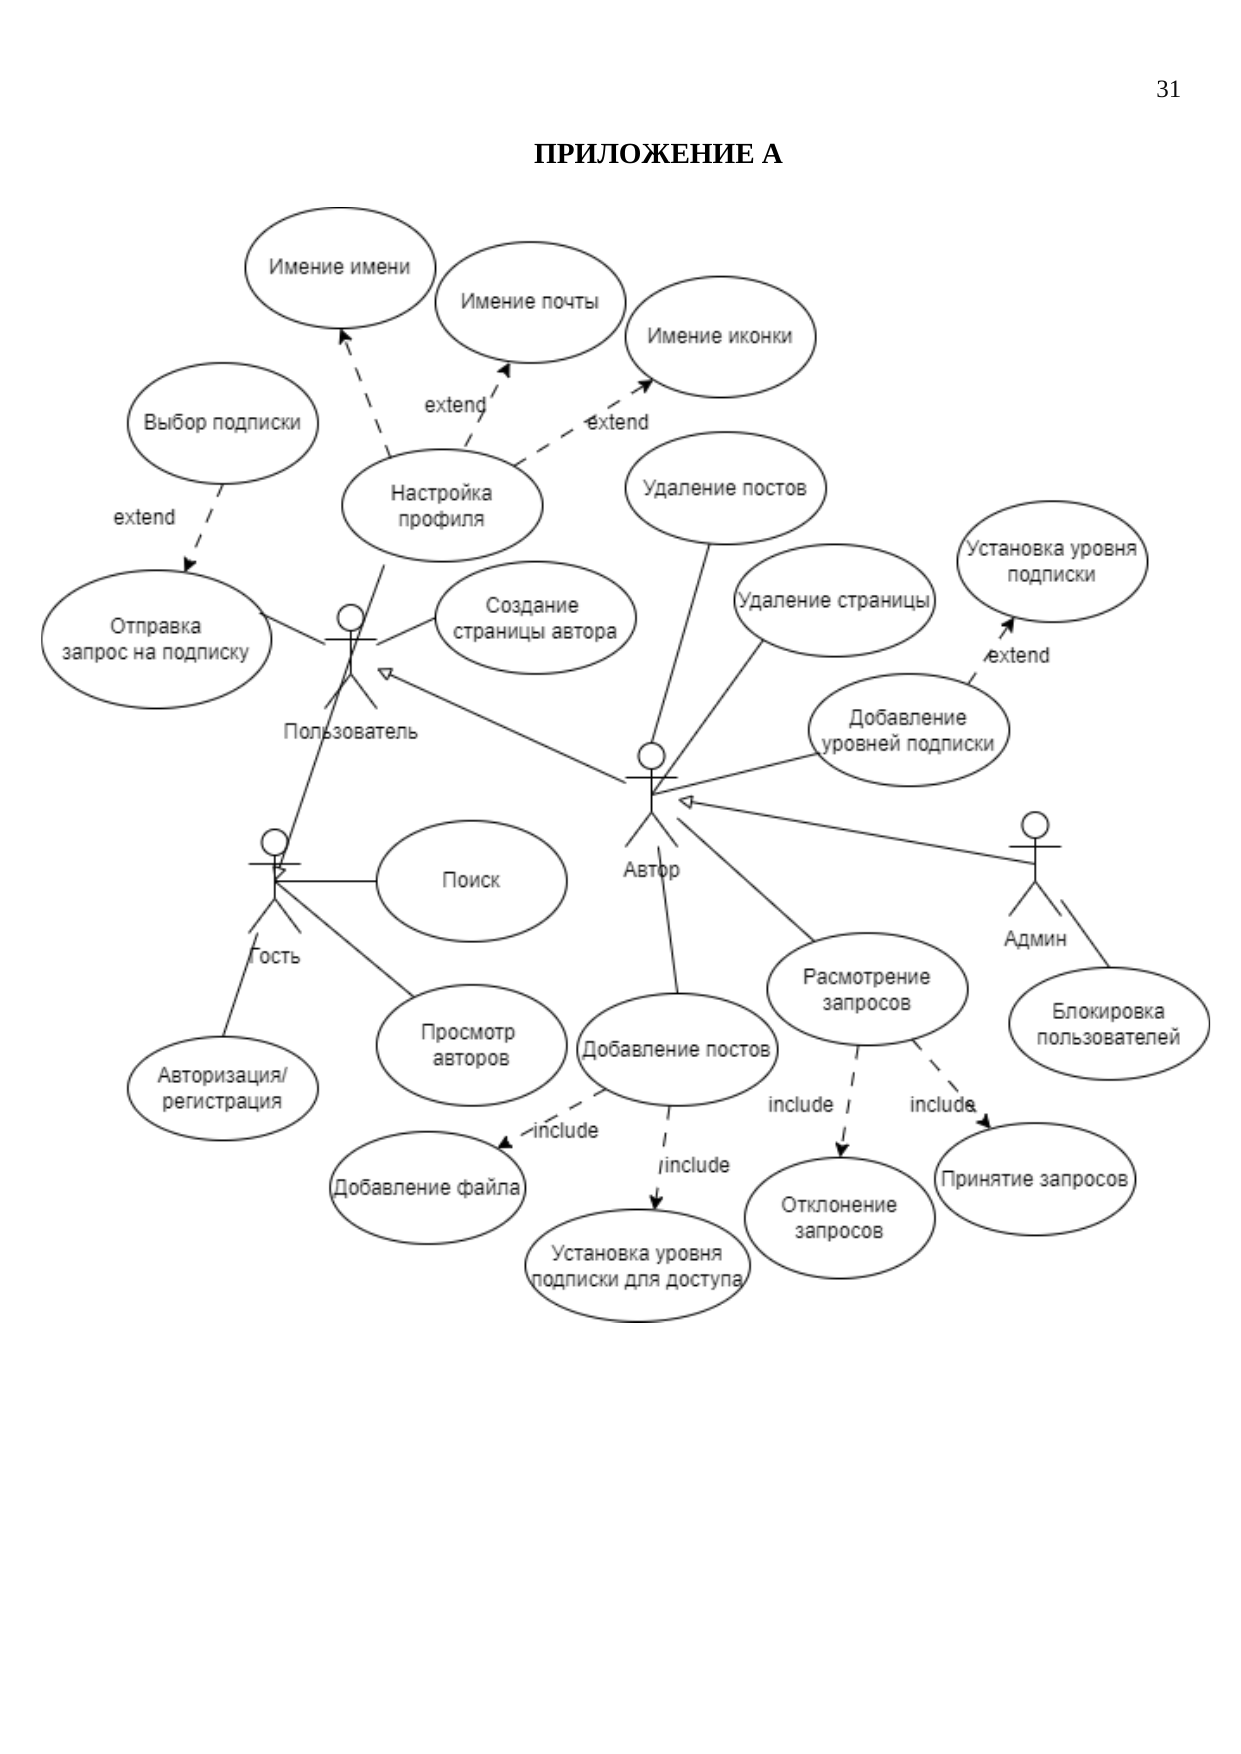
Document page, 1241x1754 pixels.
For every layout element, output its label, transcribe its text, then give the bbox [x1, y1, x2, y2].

picture [41, 207, 1211, 1323]
subtitle ПРИЛОЖЕНИЕ А [136, 136, 1181, 170]
